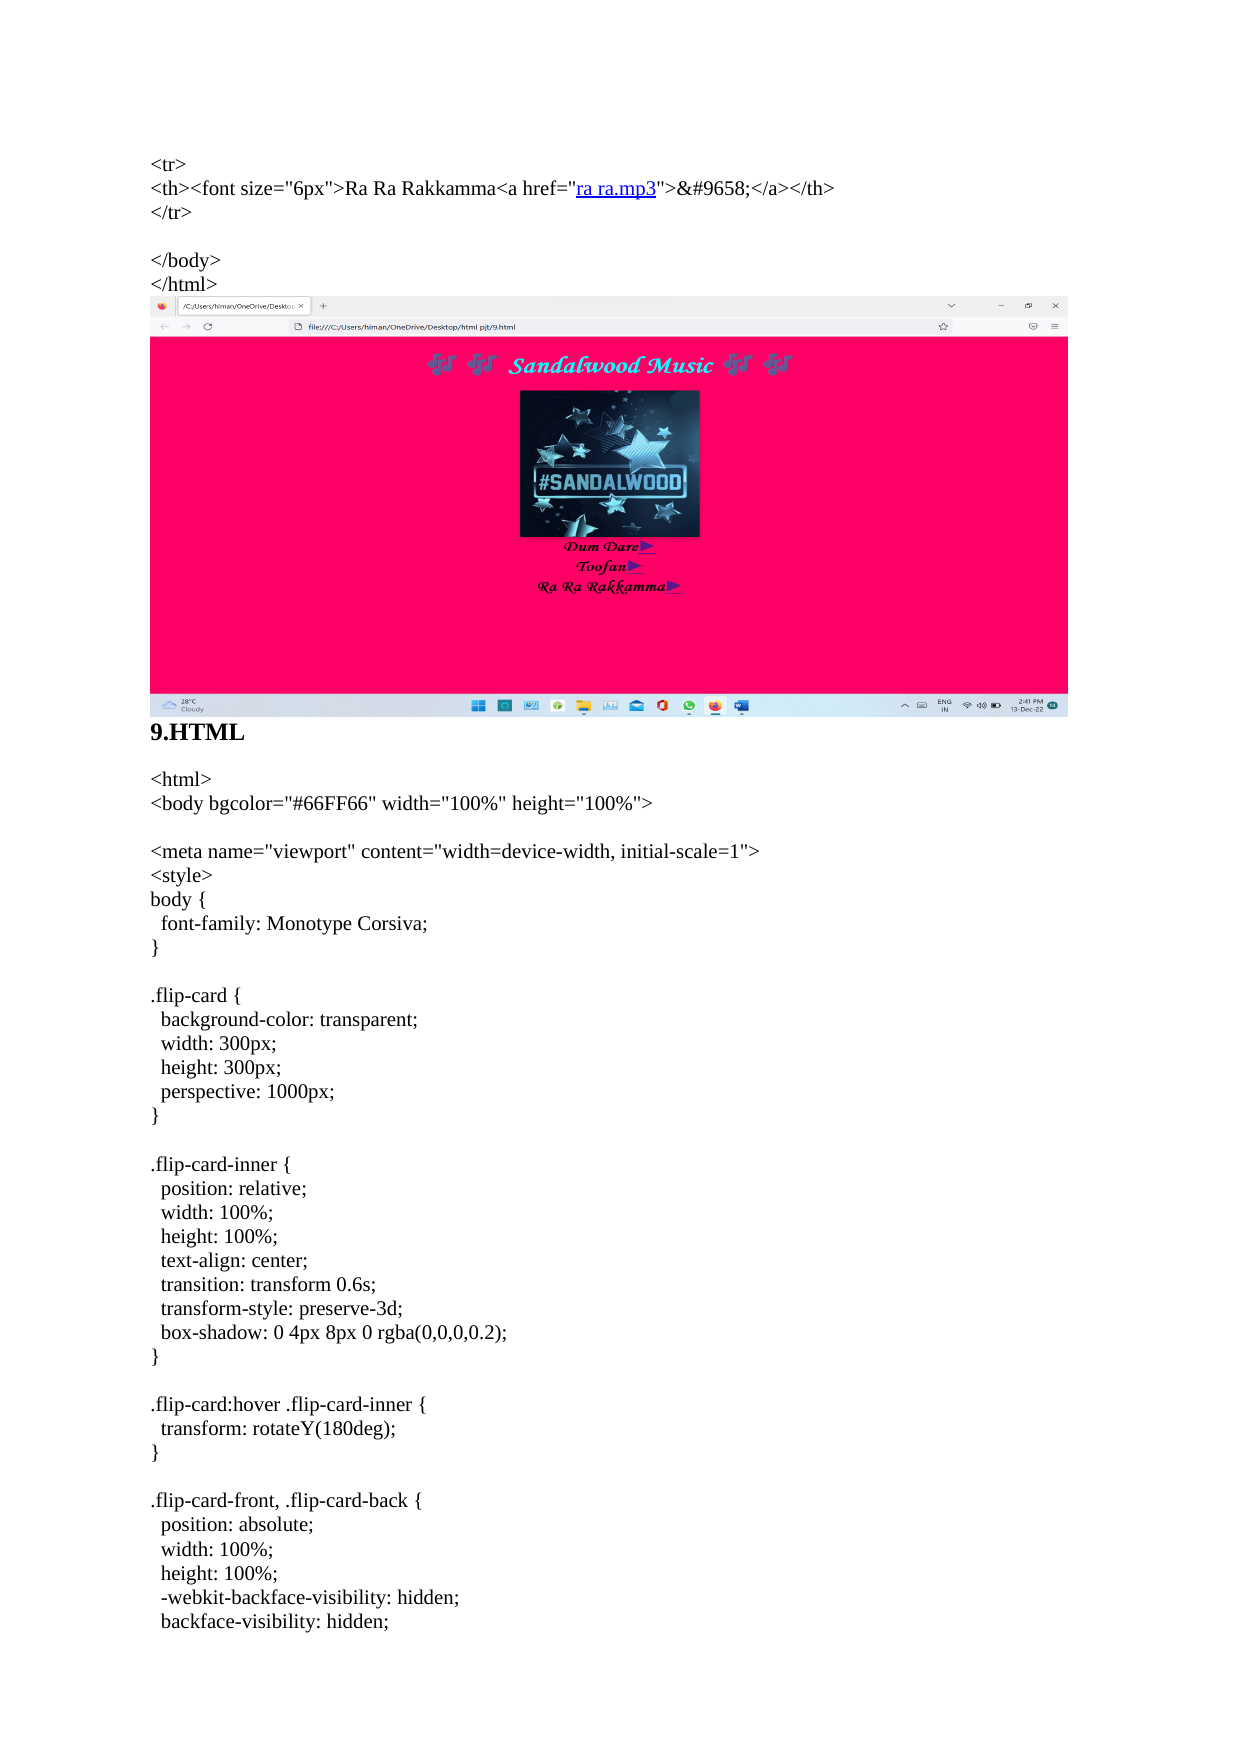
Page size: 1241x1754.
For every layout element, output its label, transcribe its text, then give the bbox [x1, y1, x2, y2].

text } [150, 935, 1068, 959]
text </tr> [150, 200, 1068, 224]
text text-align: center; [150, 1248, 1068, 1272]
text position: absolute; [150, 1512, 1068, 1536]
text transform-style: preserve-3d; [150, 1296, 1068, 1320]
text width: 300px; [150, 1031, 1068, 1055]
text -webkit-backface-visibility: hidden; [150, 1584, 1068, 1609]
text } [150, 1440, 1068, 1464]
text body { [150, 887, 1068, 911]
text backface-visibility: hidden; [150, 1609, 1068, 1633]
text width: 100%; [150, 1199, 1068, 1224]
picture [150, 296, 1068, 717]
text <style> [150, 863, 1068, 887]
text transition: transform 0.6s; [150, 1272, 1068, 1296]
text background-color: transparent; [150, 1007, 1068, 1031]
text </html> [150, 272, 1068, 296]
text height: 100%; [150, 1224, 1068, 1248]
text height: 100%; [150, 1561, 1068, 1584]
text } [150, 1103, 1068, 1127]
text } [150, 1344, 1068, 1368]
text .flip-card-inner { [150, 1151, 1068, 1176]
text font-family: Monotype Corsiva; [150, 911, 1068, 935]
text <meta name="viewport" content="width=device-width, initial-scale=1"> [150, 839, 1068, 863]
text 9.HTML [150, 717, 1068, 746]
text transform: rotateY(180deg); [150, 1416, 1068, 1440]
text <html> [150, 766, 1068, 791]
text <body bgcolor="#66FF66" width="100%" height="100%"> [150, 791, 1068, 814]
text .flip-card { [150, 983, 1068, 1007]
text .flip-card:hover .flip-card-inner { [150, 1392, 1068, 1416]
text perspective: 1000px; [150, 1079, 1068, 1103]
text box-shadow: 0 4px 8px 0 rgba(0,0,0,0.2); [150, 1320, 1068, 1344]
text height: 300px; [150, 1055, 1068, 1079]
text </body> [150, 248, 1068, 272]
text <tr> [150, 152, 1068, 176]
text .flip-card-front, .flip-card-back { [150, 1488, 1068, 1512]
text position: relative; [150, 1176, 1068, 1199]
text width: 100%; [150, 1536, 1068, 1561]
text <th><font size="6px">Ra Ra Rakkamma<a href="ra ra.mp3">&#9658;</a></th> [150, 176, 1068, 200]
